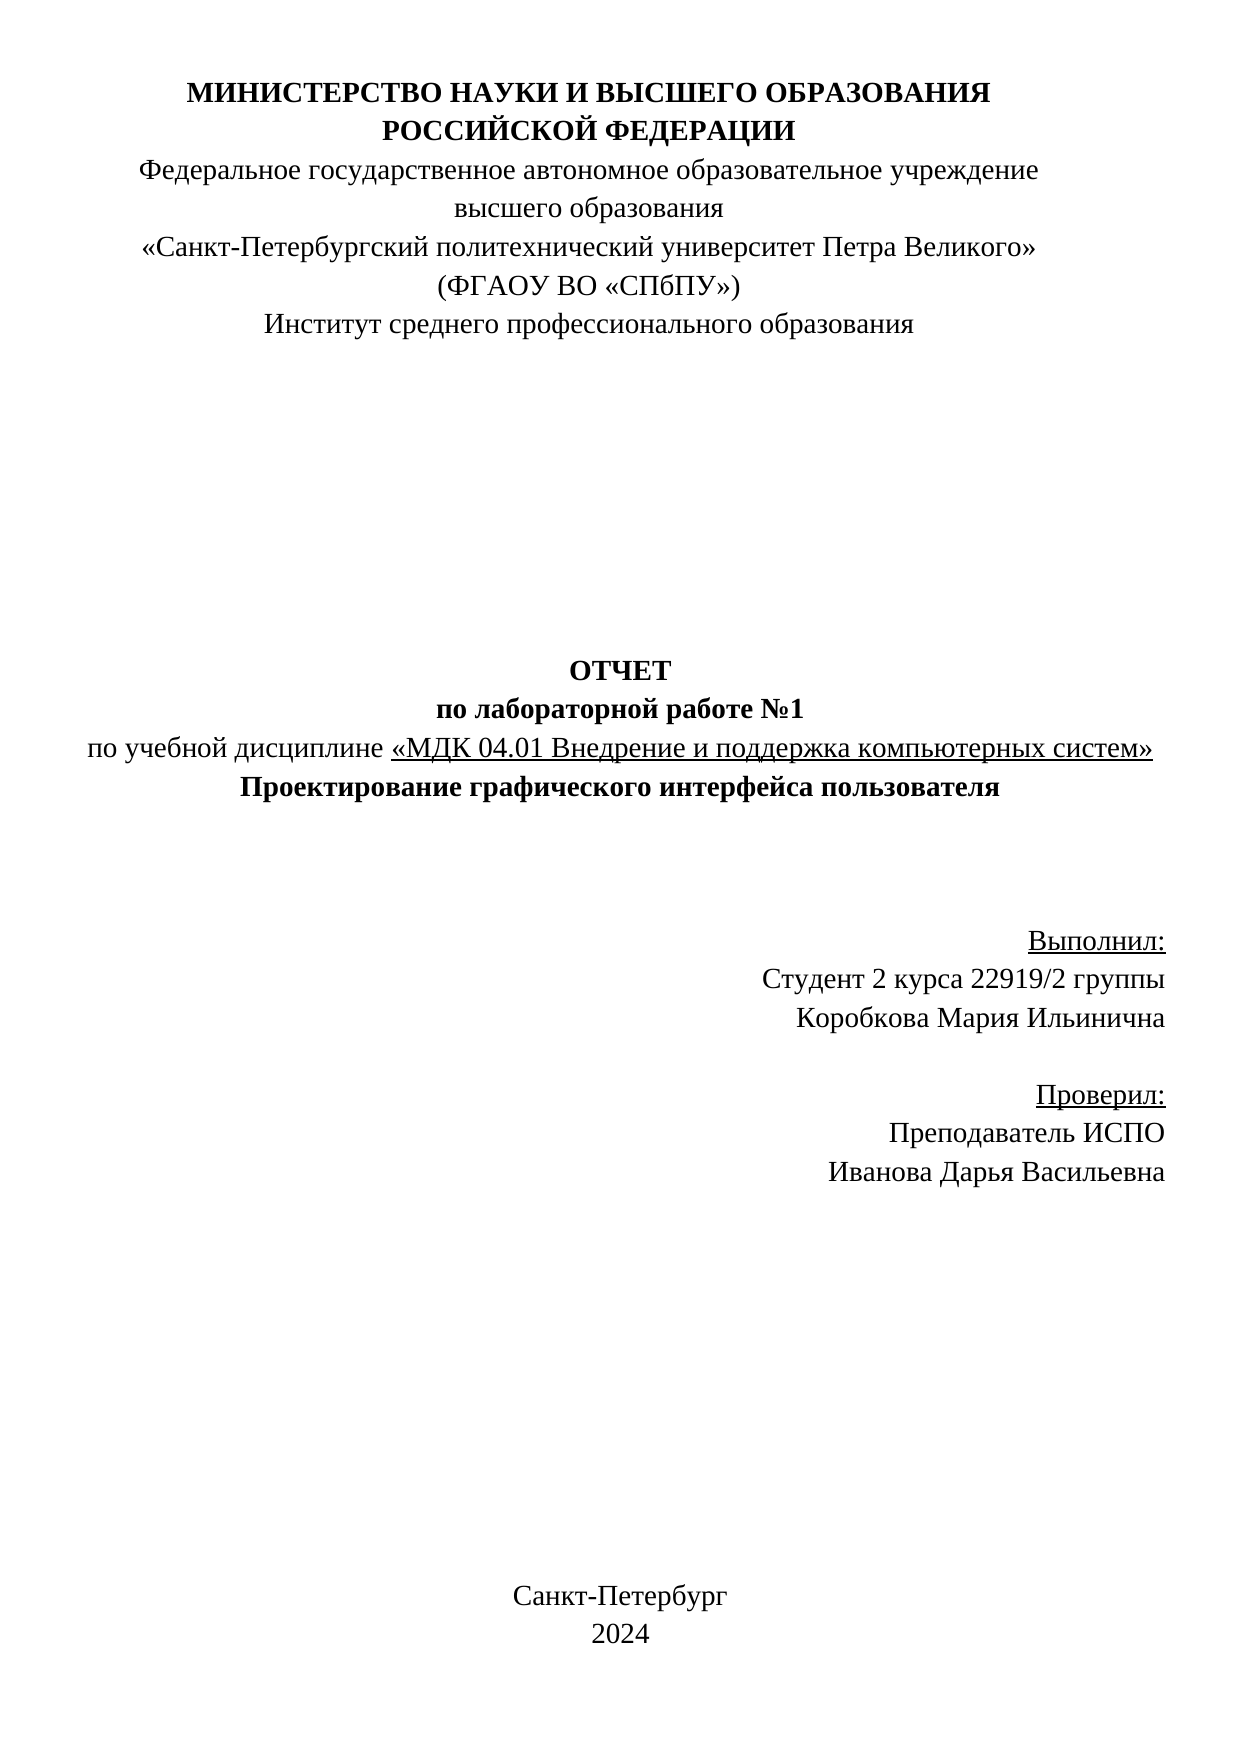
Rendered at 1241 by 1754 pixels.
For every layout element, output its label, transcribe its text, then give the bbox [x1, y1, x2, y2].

text РОССИЙСКОЙ ФЕДЕРАЦИИ [75, 113, 1103, 147]
text 2024 [75, 1617, 1165, 1650]
text «Санкт-Петербургский политехнический университет Петра Великого» [75, 229, 1103, 263]
text Проектирование графического интерфейса пользователя [75, 769, 1165, 802]
text Проверил: [75, 1077, 1165, 1111]
text Федеральное государственное автономное образовательное учреждение [75, 152, 1103, 186]
text ОТЧЕТ [75, 653, 1165, 687]
text по лабораторной работе №1 [75, 692, 1165, 725]
text Иванова Дарья Васильевна [75, 1154, 1165, 1188]
text Коробкова Мария Ильинична [75, 1000, 1165, 1033]
text Санкт-Петербург [75, 1578, 1165, 1612]
text (ФГАОУ ВО «СПбПУ») [75, 268, 1103, 301]
text по учебной дисциплине «МДК 04.01 Внедрение и поддержка компьютерных систем» [75, 730, 1165, 764]
text Выполнил: [75, 923, 1165, 956]
text Преподаватель ИСПО [75, 1116, 1165, 1149]
text МИНИСТЕРСТВО НАУКИ И ВЫСШЕГО ОБРАЗОВАНИЯ [75, 75, 1103, 108]
text Студент 2 курса 22919/2 группы [75, 961, 1165, 995]
text высшего образования [75, 191, 1103, 224]
text Институт среднего профессионального образования [75, 306, 1103, 340]
